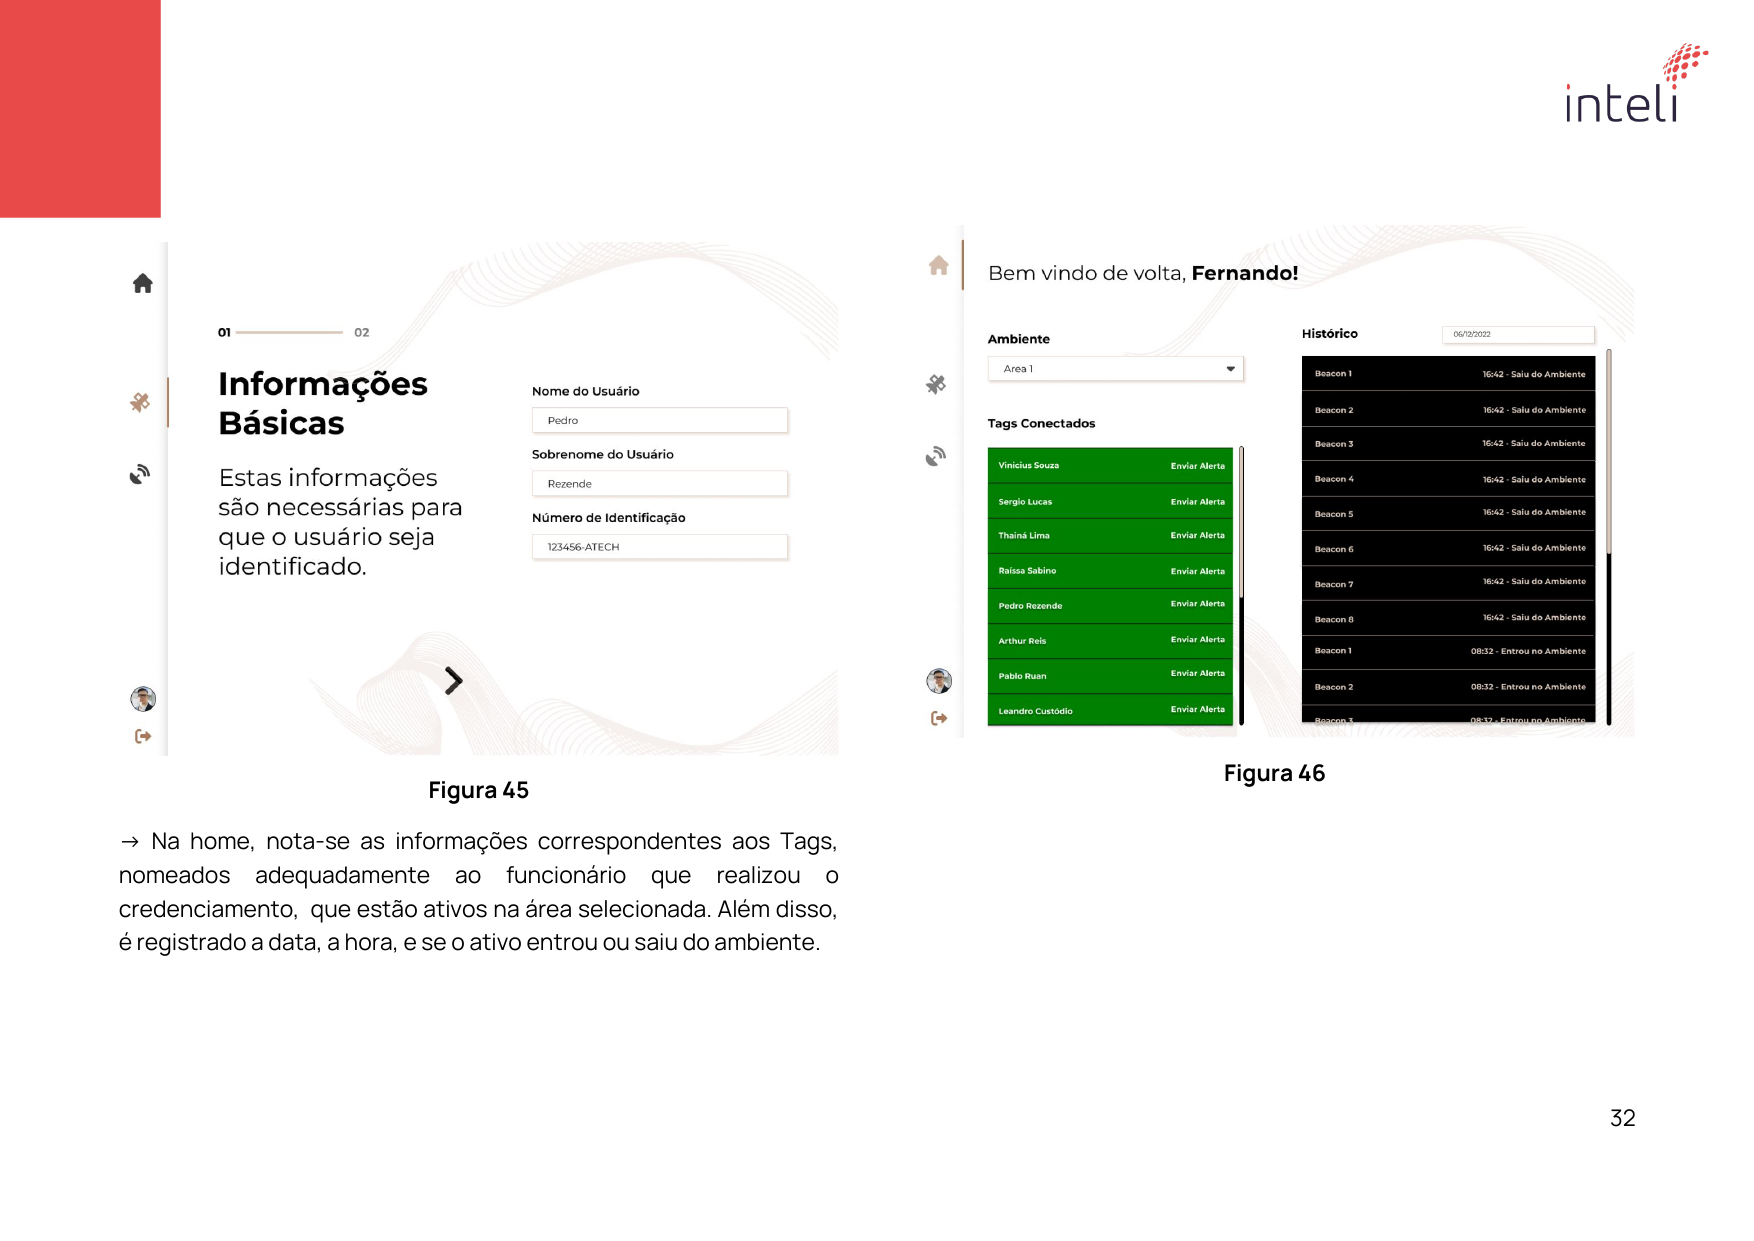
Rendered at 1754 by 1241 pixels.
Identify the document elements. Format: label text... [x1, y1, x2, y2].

picture [1566, 43, 1709, 122]
text Figura 45 [118, 774, 839, 806]
text -> Na home, nota-se as informações correspondentes aos Tags, nomeados adequadamente ao funcionário que realizou o credenciamento, que estão ativos na área selecionada. Além disso, é registrado a data, a hora, e se o ativo entrou ou saiu do ambiente. [118, 825, 839, 958]
picture [914, 225, 1635, 738]
text Figura 46 [914, 757, 1636, 788]
picture [118, 242, 839, 756]
picture [0, 0, 161, 218]
